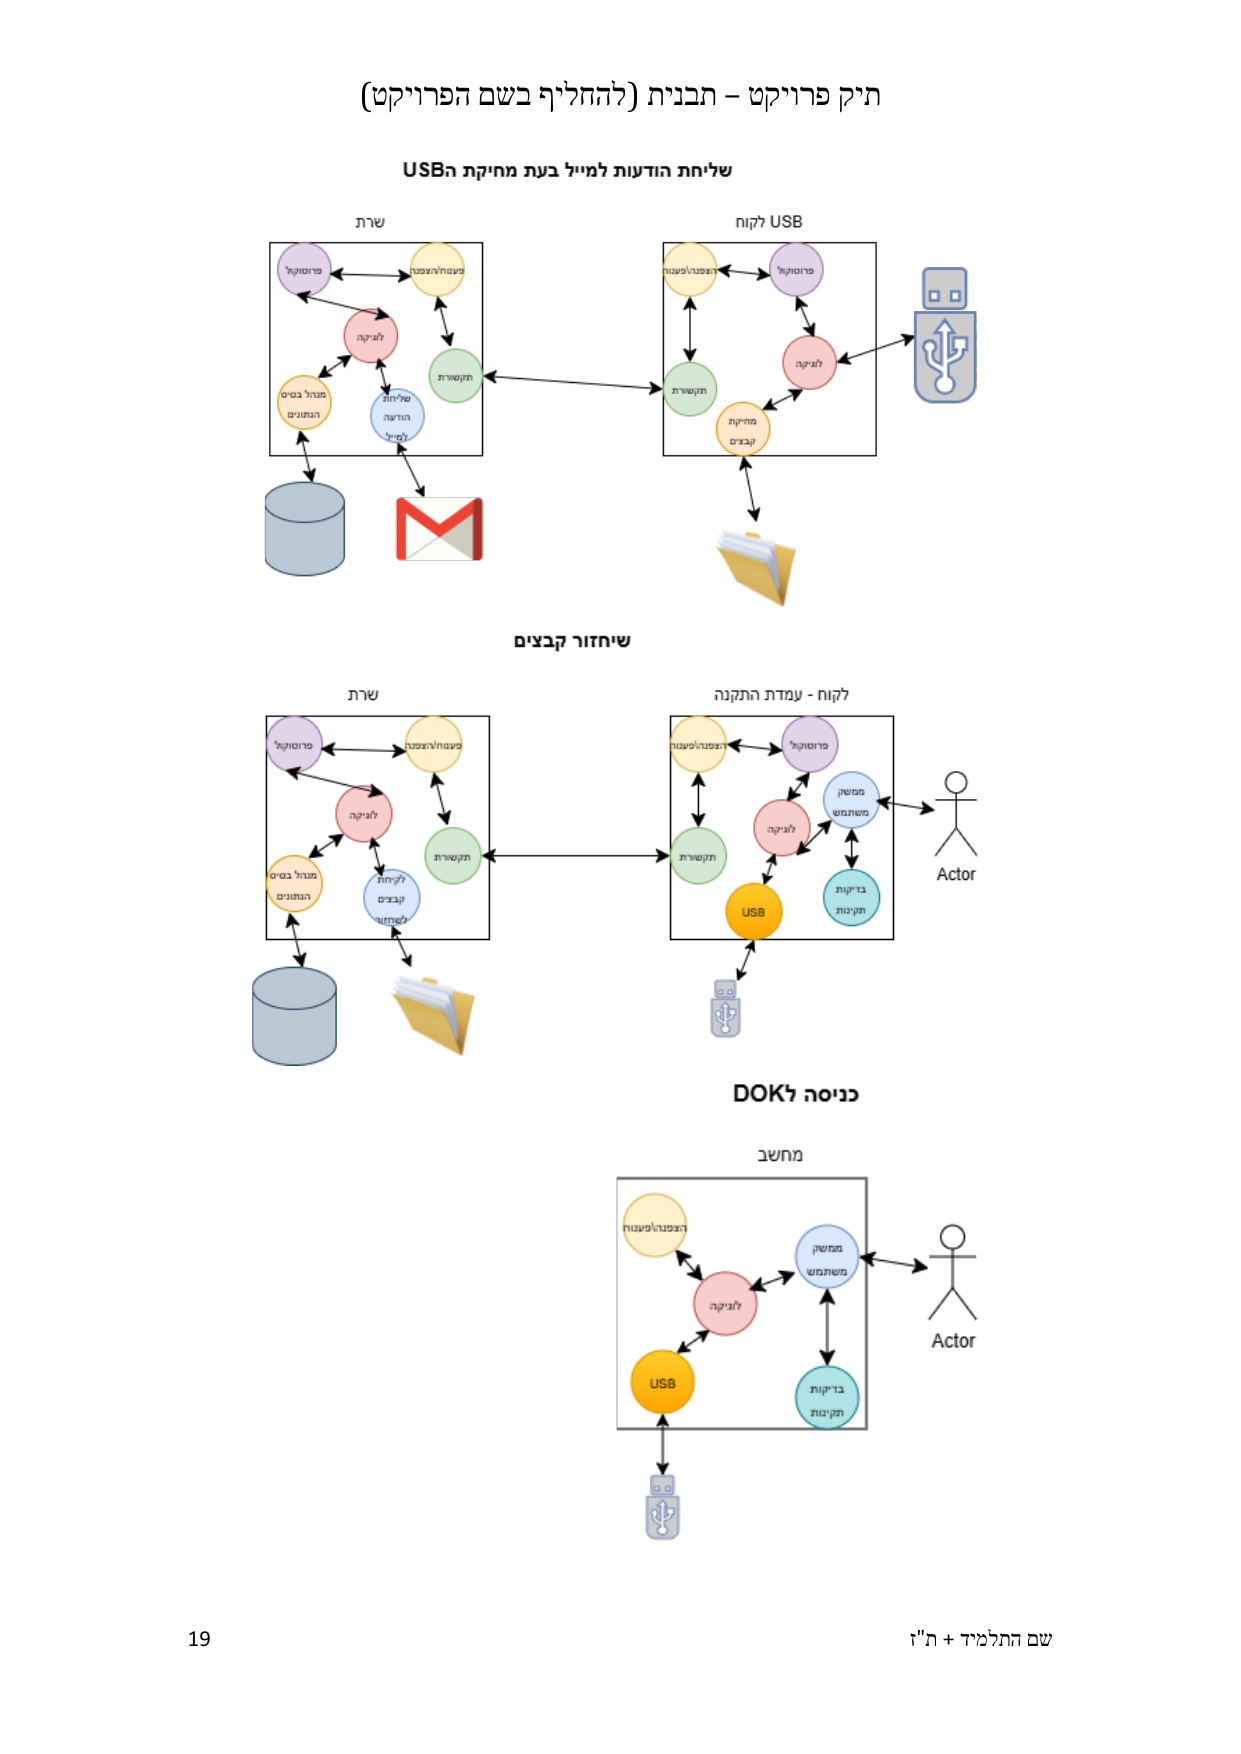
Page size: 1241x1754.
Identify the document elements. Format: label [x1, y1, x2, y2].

picture [264, 150, 978, 615]
picture [252, 618, 978, 1066]
picture [616, 1070, 978, 1542]
